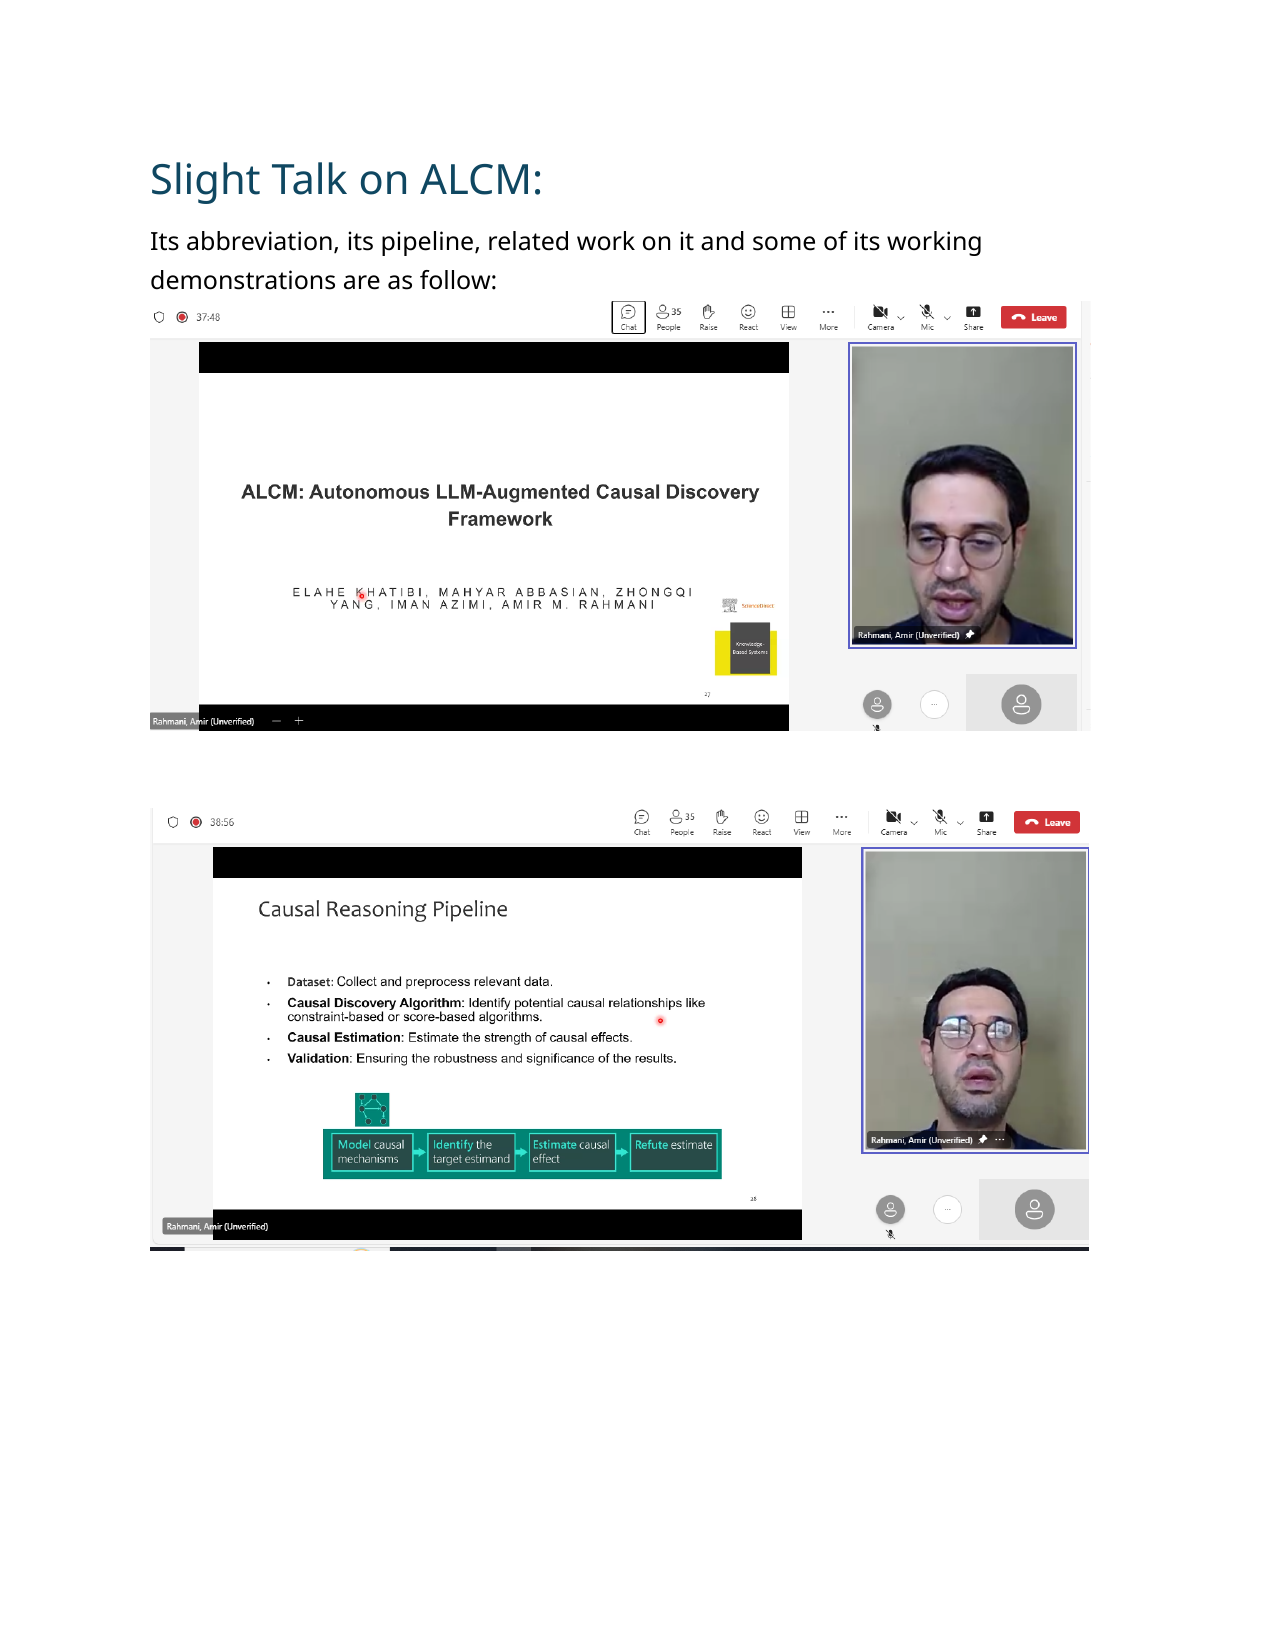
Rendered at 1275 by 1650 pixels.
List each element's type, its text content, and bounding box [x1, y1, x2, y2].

subtitle Slight Talk on ALCM: [150, 150, 1125, 207]
picture [150, 301, 1091, 731]
picture [150, 808, 1089, 1251]
